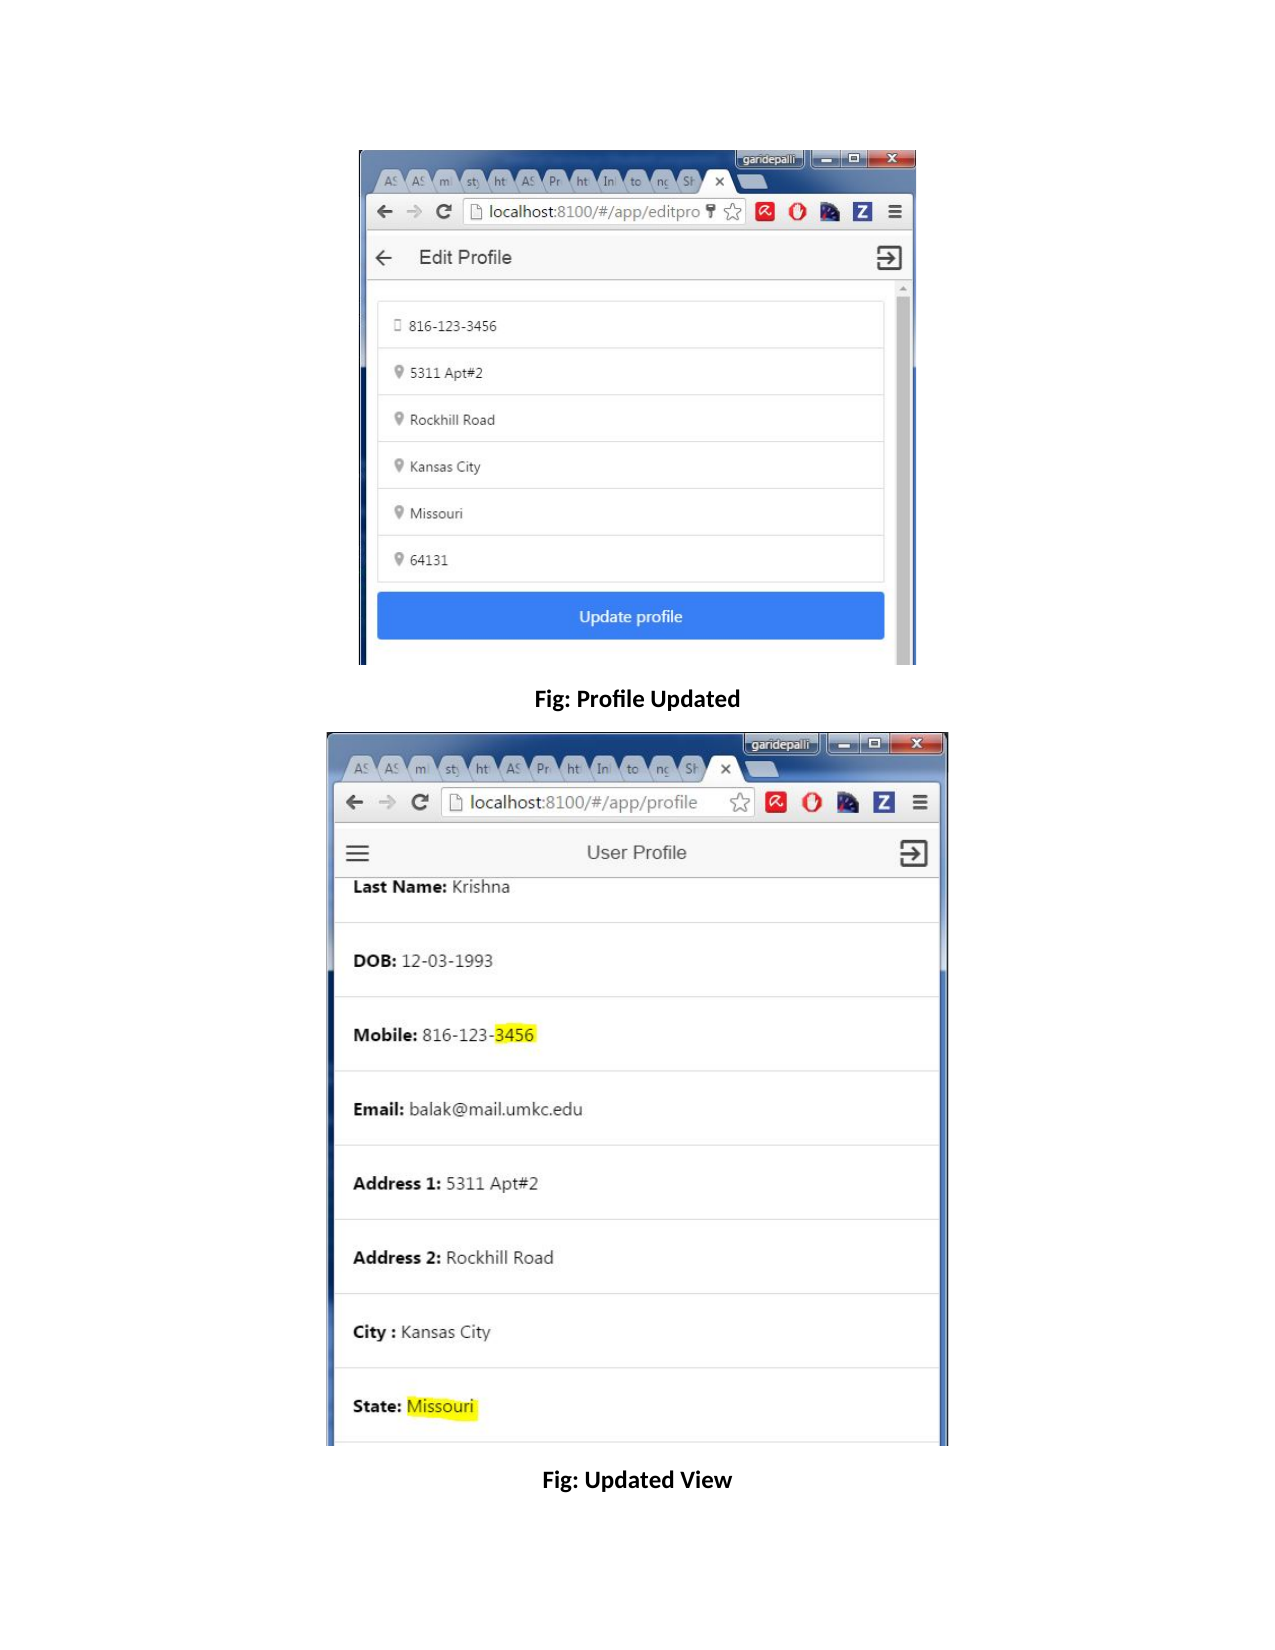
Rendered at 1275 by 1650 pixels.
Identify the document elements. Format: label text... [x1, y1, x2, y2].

picture [326, 732, 949, 1446]
text Fig: Updated View [150, 1464, 1125, 1495]
picture [358, 150, 917, 665]
text Fig: Profile Updated [150, 683, 1125, 714]
